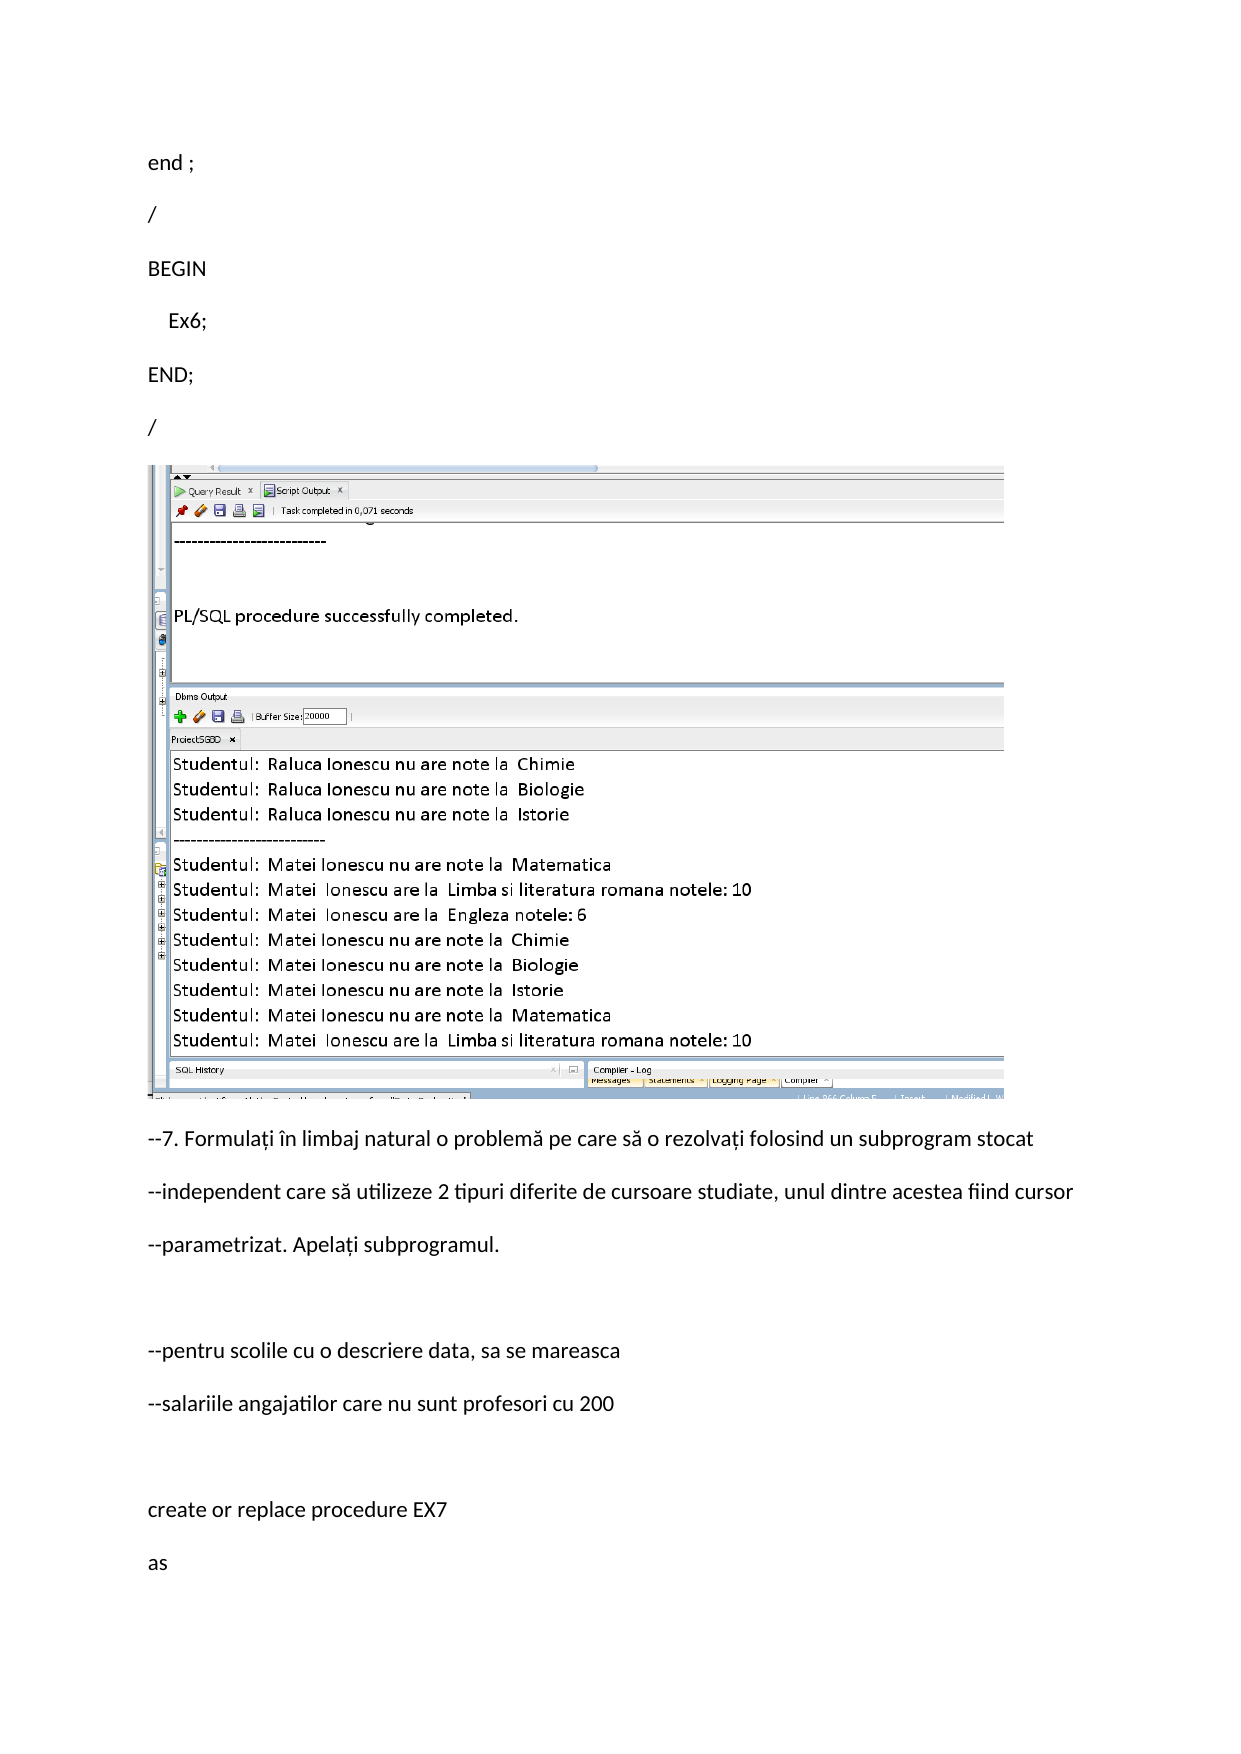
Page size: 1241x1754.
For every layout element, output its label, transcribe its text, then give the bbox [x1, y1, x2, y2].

text --parametrizat. Apelați subprogramul. [148, 1230, 1093, 1258]
picture [147, 465, 1004, 1099]
text --pentru scolile cu o descriere data, sa se mareasca [148, 1336, 1093, 1364]
text --independent care să utilizeze 2 tipuri diferite de cursoare studiate, unul dintre acestea fiind cursor [148, 1177, 1093, 1205]
text as [148, 1548, 1093, 1576]
text Ex6; [148, 307, 1093, 335]
text / [148, 201, 1093, 229]
text --7. Formulați în limbaj natural o problemă pe care să o rezolvați folosind un subprogram stocat [148, 1124, 1093, 1152]
text END; [148, 360, 1093, 388]
text --salariile angajatilor care nu sunt profesori cu 200 [148, 1389, 1093, 1417]
text BEGIN [148, 254, 1093, 282]
text / [148, 413, 1093, 441]
text create or replace procedure EX7 [148, 1495, 1093, 1523]
text end ; [148, 148, 1093, 176]
